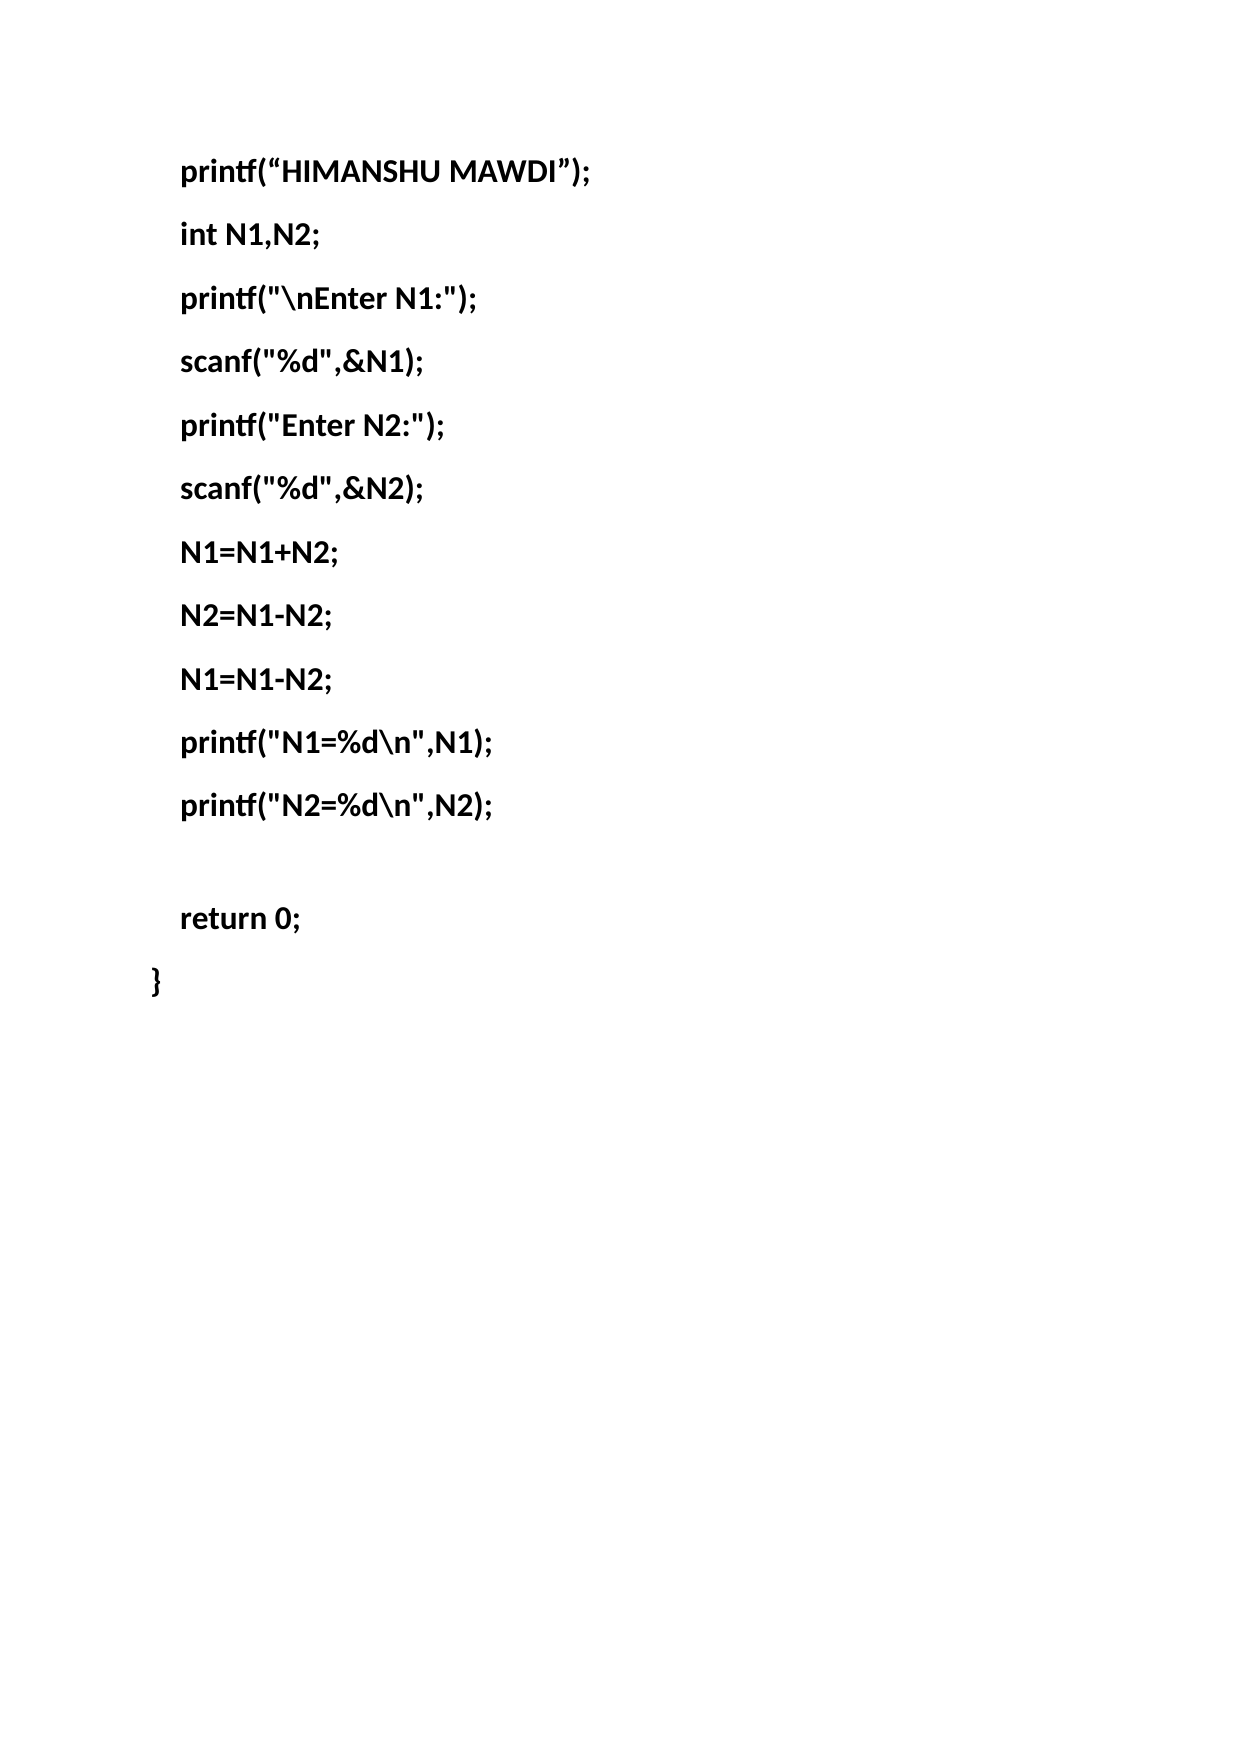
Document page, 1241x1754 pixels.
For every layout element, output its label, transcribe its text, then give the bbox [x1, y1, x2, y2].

text printf("N2=%d\n",N2); [150, 784, 1090, 825]
text scanf("%d",&N2); [150, 467, 1090, 508]
text printf(“HIMANSHU MAWDI”); [150, 150, 1090, 191]
text printf("Enter N2:"); [150, 404, 1090, 444]
text printf("N1=%d\n",N1); [150, 721, 1090, 762]
text } [150, 960, 1090, 1001]
text N1=N1+N2; [150, 531, 1090, 571]
text printf("\nEnter N1:"); [150, 277, 1090, 318]
text N1=N1-N2; [150, 657, 1090, 698]
text return 0; [150, 897, 1090, 937]
text scanf("%d",&N1); [150, 340, 1090, 381]
text N2=N1-N2; [150, 594, 1090, 635]
text int N1,N2; [150, 213, 1090, 254]
